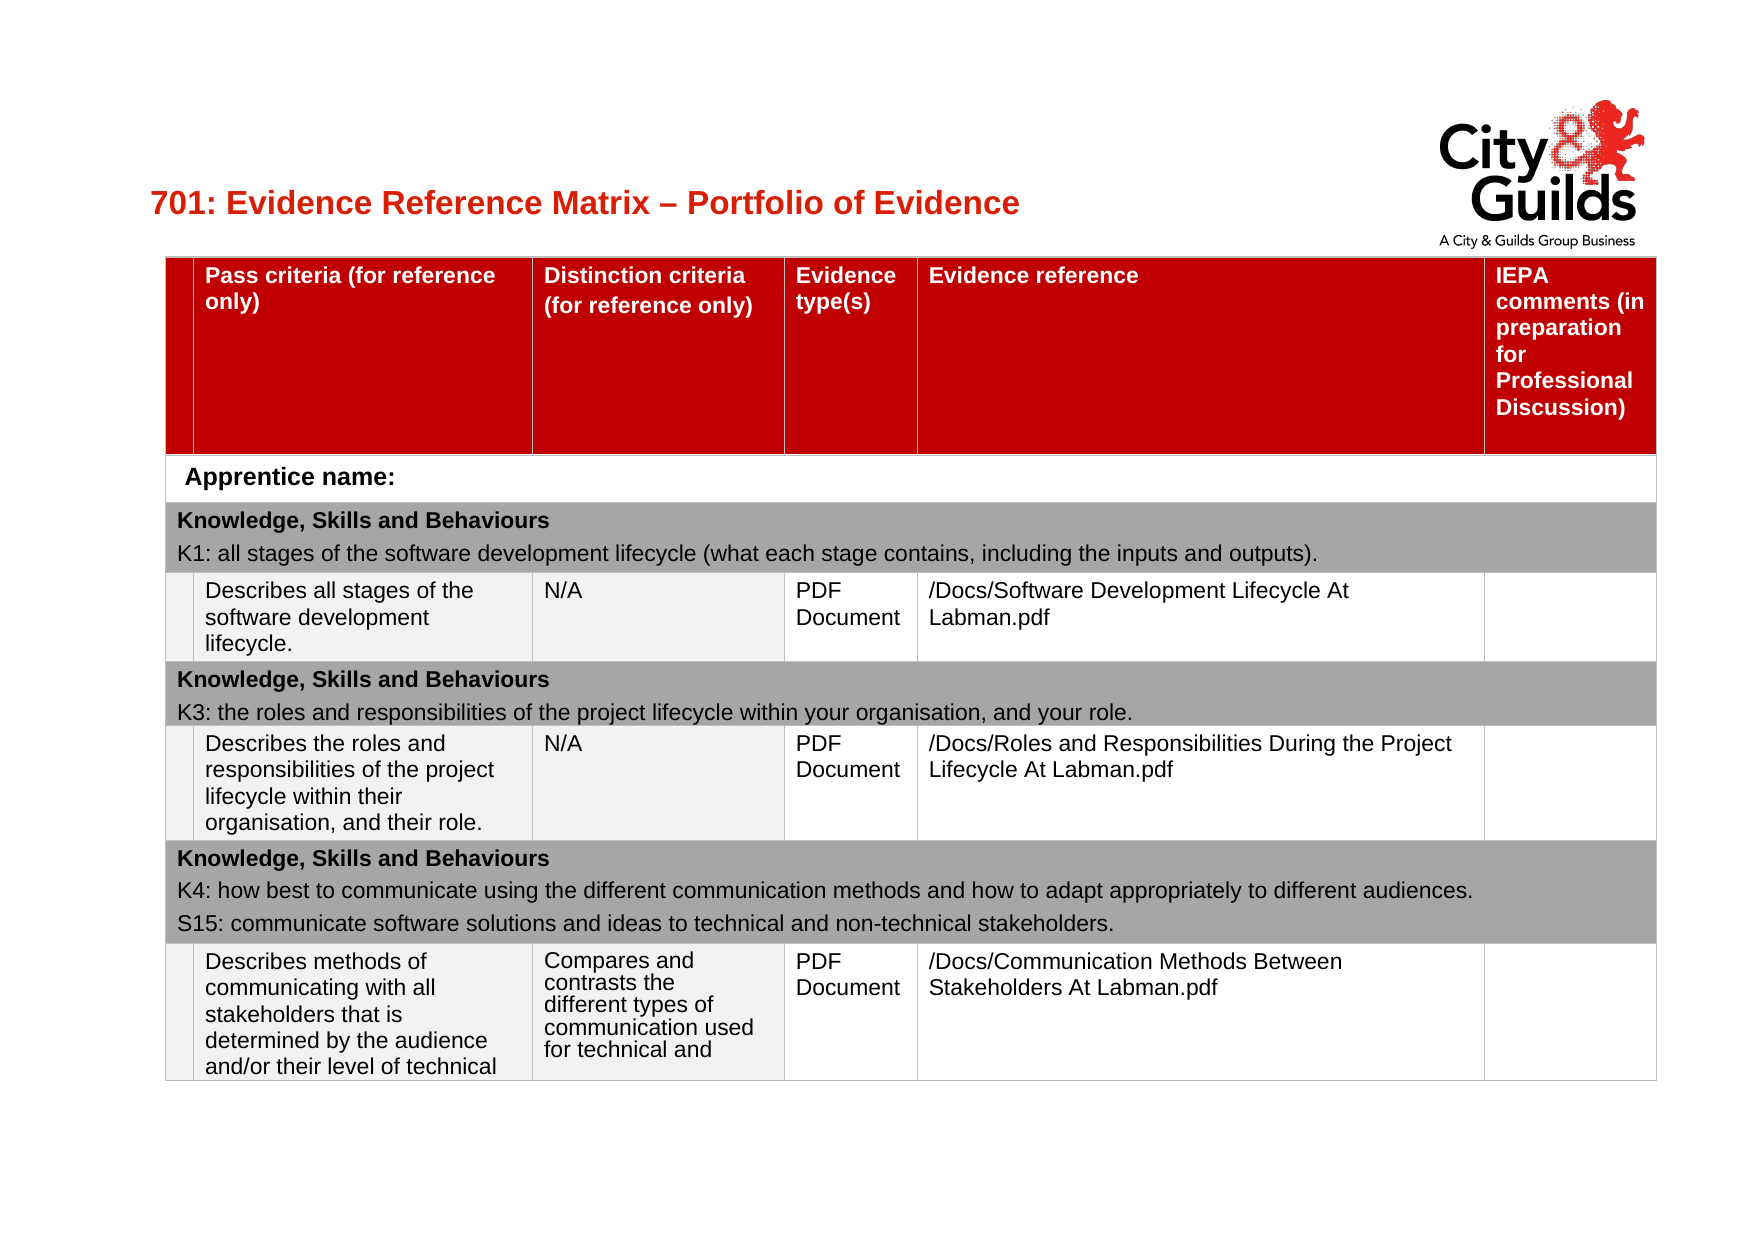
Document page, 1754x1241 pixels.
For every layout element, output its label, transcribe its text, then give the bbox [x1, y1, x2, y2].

table_cell Describes methods of communicating with all stakeholders that is determined by the audience and/or their level of technical knowledge. [194, 944, 532, 1080]
table_cell Apprentice name: [166, 456, 1656, 502]
table_cell Describes the roles and responsibilities of the project lifecycle within their organisation, and their role. [194, 726, 532, 840]
table_cell /Docs/Software Development Lifecycle At Labman.pdf [918, 573, 1484, 661]
table_cell N/A [533, 726, 784, 840]
table_header IEPA comments (in preparation for Professional Discussion) IEPA only [1485, 258, 1656, 454]
table_cell [1485, 726, 1656, 840]
table_cell Knowledge, Skills and Behaviours K4: how best to communicate using the different communication methods and how to adapt appropriately to different audiences. S15: communicate software solutions and ideas to technical and non-technical stakeholders. [166, 841, 1656, 943]
table_header Evidence type(s) [785, 258, 917, 454]
table_cell PDF Document [785, 573, 917, 661]
picture [1439, 100, 1645, 249]
table_cell Knowledge, Skills and Behaviours K1: all stages of the software development lifecycle (what each stage contains, including the inputs and outputs). [166, 503, 1656, 572]
table_header Distinction criteria (for reference only) [533, 258, 784, 454]
table_cell /Docs/Communication Methods Between Stakeholders At Labman.pdf [918, 944, 1484, 1080]
table_header Pass criteria (for reference only) [194, 258, 532, 454]
table_cell Describes all stages of the software development lifecycle. [194, 573, 532, 661]
subtitle 701: Evidence Reference Matrix – Portfolio of Evidence [150, 183, 1604, 222]
table_cell [166, 726, 193, 840]
table_cell [1485, 573, 1656, 661]
table_header [166, 258, 193, 454]
table_cell [166, 944, 193, 1080]
table_cell [1485, 944, 1656, 1080]
table_cell PDF Document [785, 944, 917, 1080]
table_cell N/A [533, 573, 784, 661]
table_cell Knowledge, Skills and Behaviours K3: the roles and responsibilities of the project lifecycle within your organisation, and your role. [166, 662, 1656, 725]
table_header Evidence reference [918, 258, 1484, 454]
table_cell /Docs/Roles and Responsibilities During the Project Lifecycle At Labman.pdf [918, 726, 1484, 840]
table_cell PDF Document [785, 726, 917, 840]
table_cell [166, 573, 193, 661]
